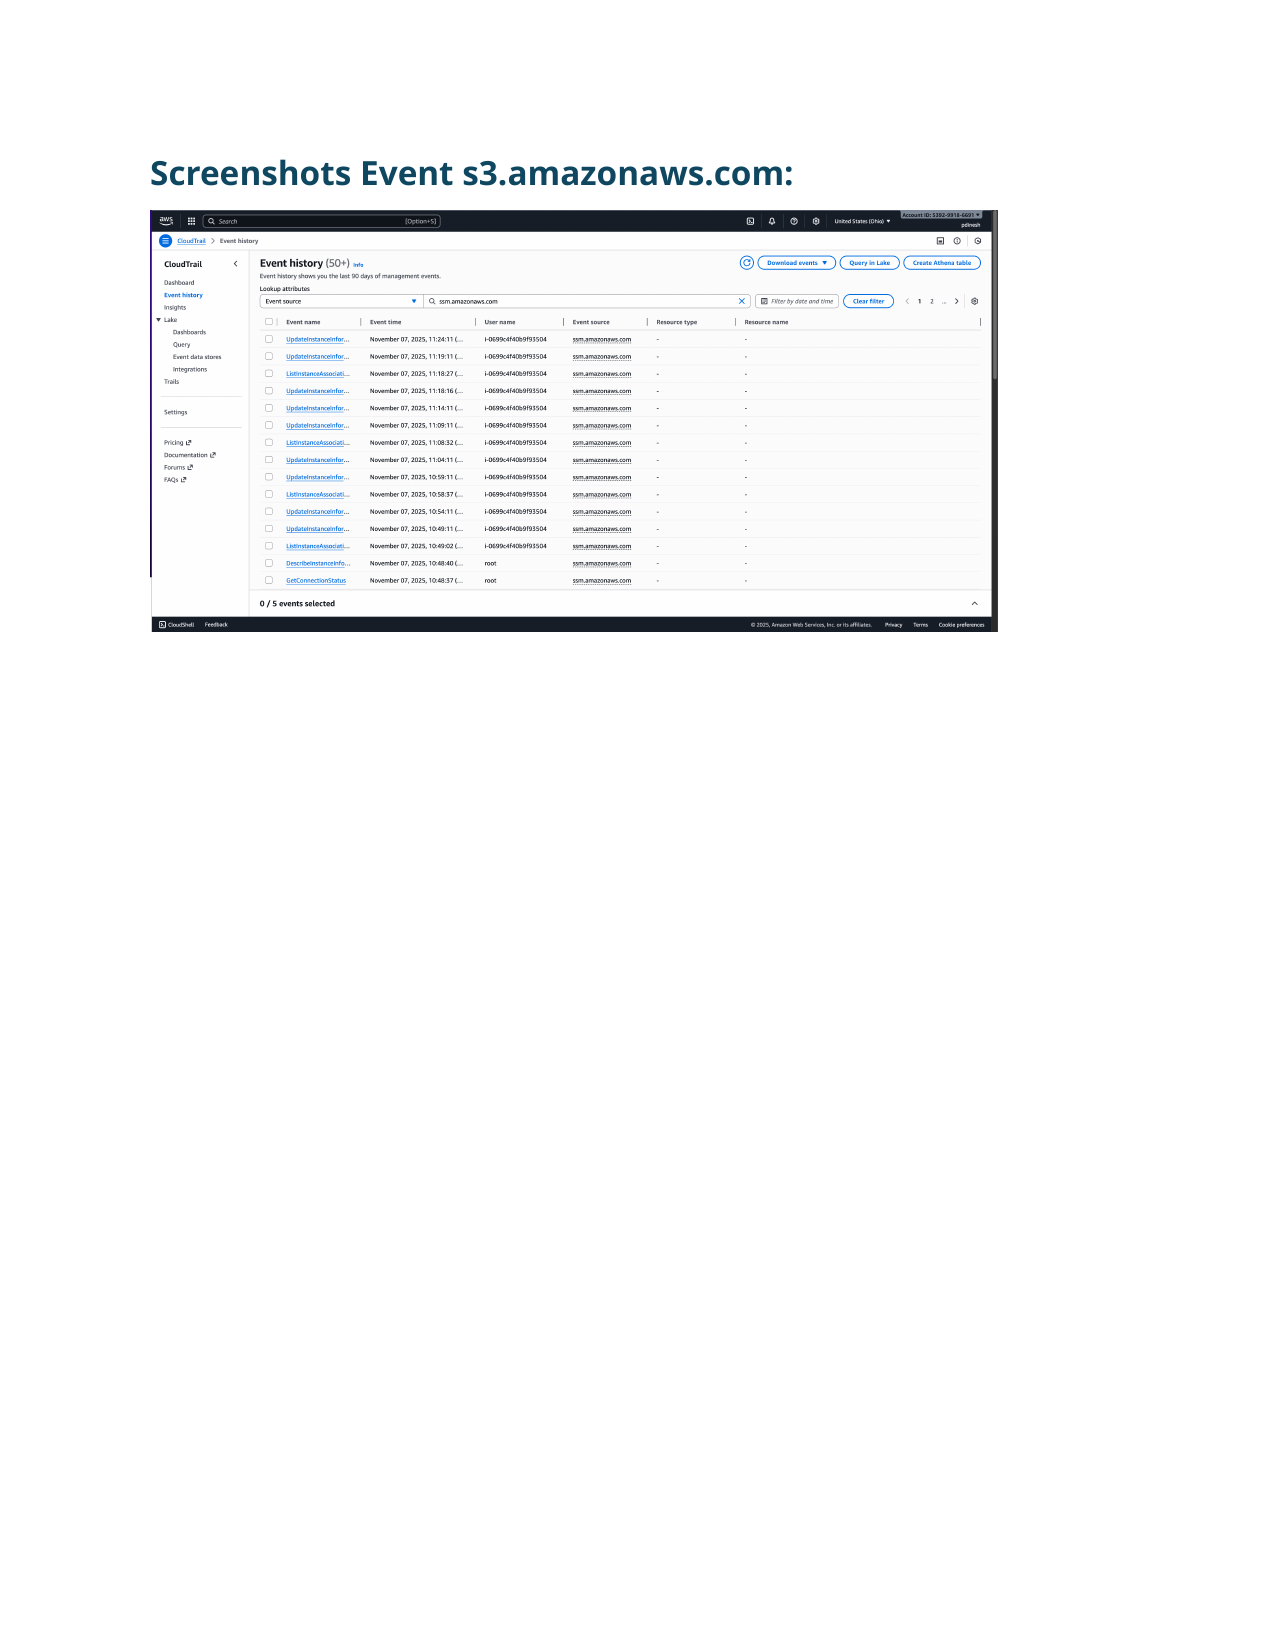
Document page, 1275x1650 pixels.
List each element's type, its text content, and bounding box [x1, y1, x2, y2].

subtitle Screenshots Event s3.amazonaws.com: [150, 150, 1125, 195]
picture [150, 210, 998, 632]
